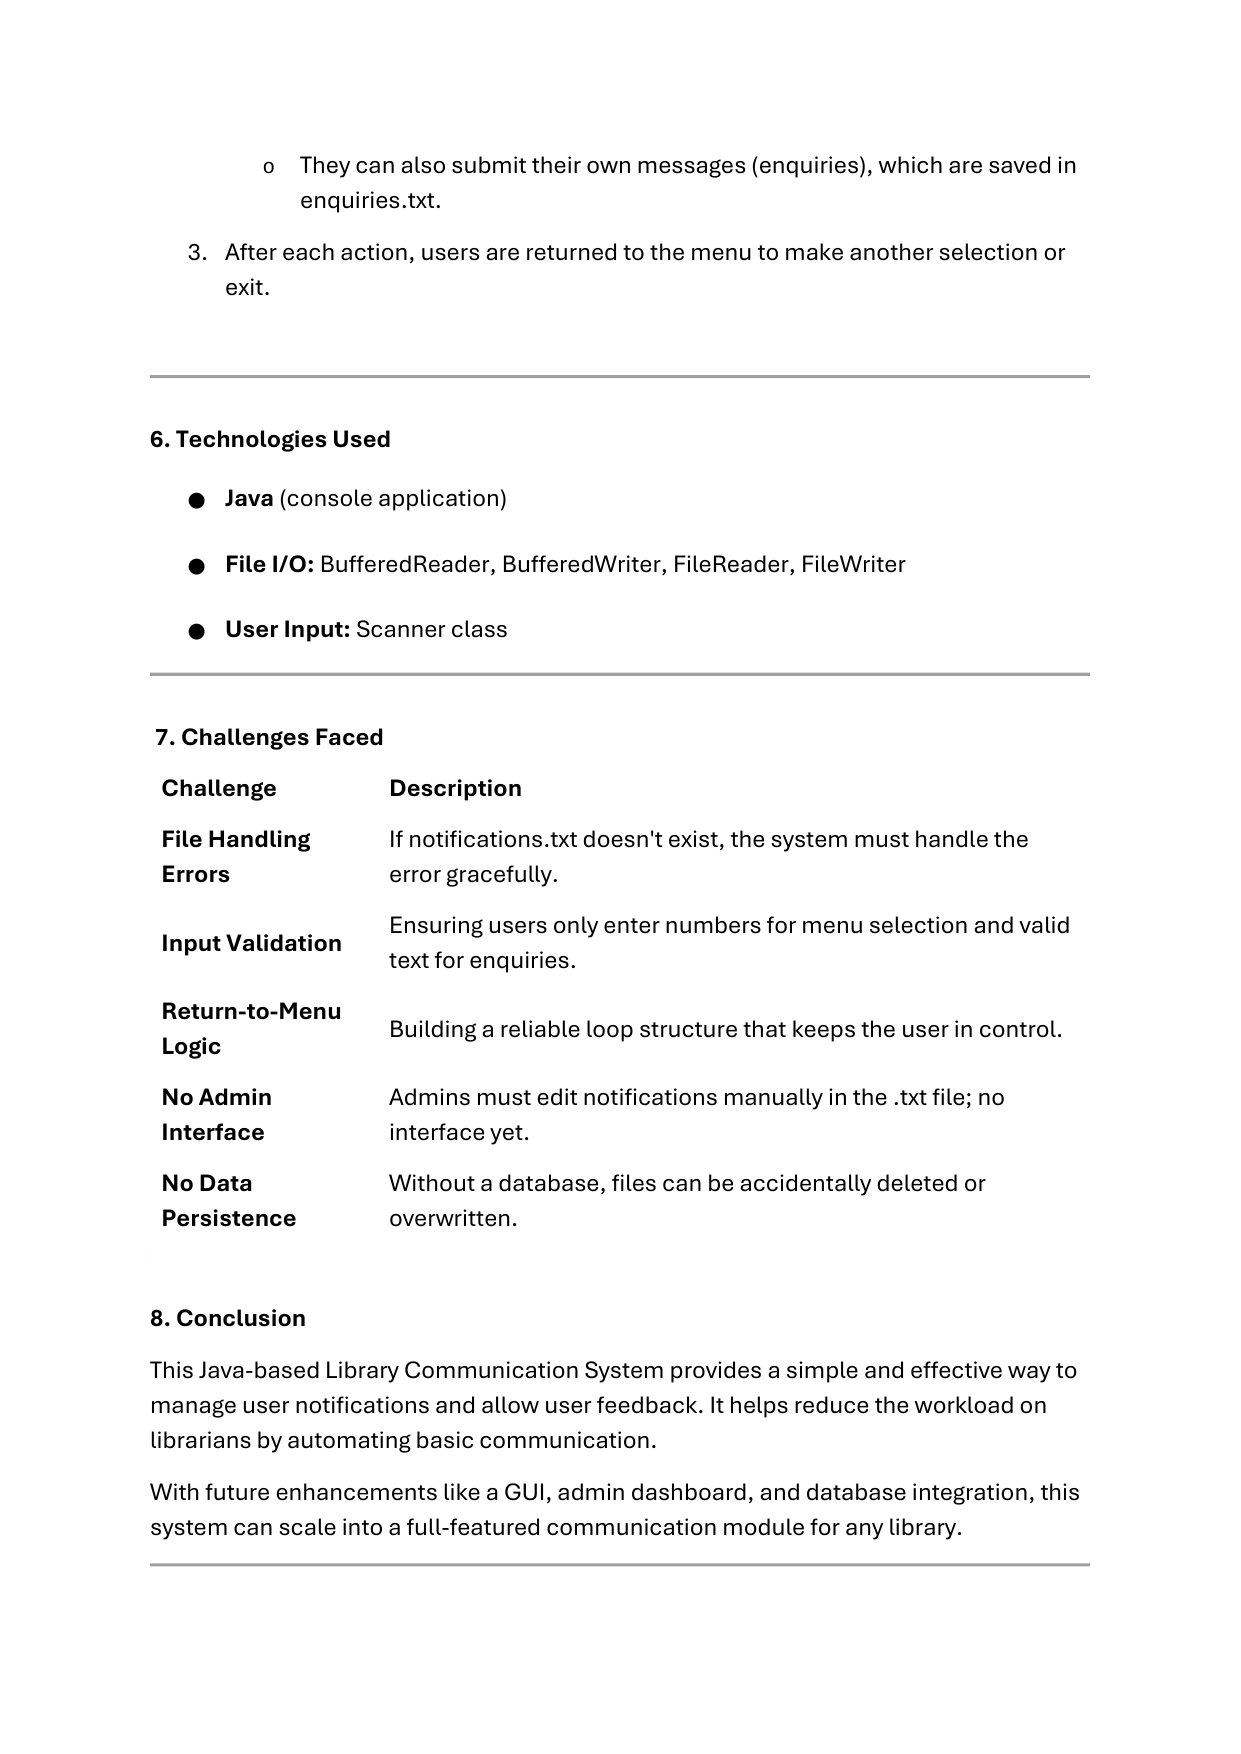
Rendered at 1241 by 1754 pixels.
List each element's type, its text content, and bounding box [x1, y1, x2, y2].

text 8. Conclusion [150, 1303, 1090, 1334]
list User Input: Scanner class [187, 607, 1090, 650]
table_cell Admins must edit notifications manually in the .txt file; no interface yet. [378, 1083, 1090, 1168]
text This Java-based Library Communication System provides a simple and effective way to manage user notifications and allow user feedback. It helps reduce the workload on librarians by automating basic communication. [150, 1355, 1090, 1456]
table_cell No Admin Interface [150, 1083, 378, 1168]
table_header Description [378, 773, 1090, 824]
table_header Challenge [150, 773, 378, 824]
table_cell Ensuring users only enter numbers for menu selection and valid text for enquiries. [378, 910, 1090, 996]
table_cell Without a database, files can be accidentally deleted or overwritten. [378, 1169, 1090, 1254]
list They can also submit their own messages (enquiries), which are saved in enquiries.txt. [262, 150, 1090, 216]
list Java (console application) [187, 476, 1090, 518]
table_cell No Data Persistence [150, 1169, 378, 1254]
table_cell Return-to-Menu Logic [150, 996, 378, 1082]
list After each action, users are returned to the menu to make another selection or exit. [187, 237, 1090, 302]
table_cell If notifications.txt doesn't exist, the system must handle the error gracefully. [378, 824, 1090, 910]
table_cell Building a reliable loop structure that keeps the user in control. [378, 996, 1090, 1082]
text With future enhancements like a GUI, admin dashboard, and database integration, this system can scale into a full-featured communication module for any library. [150, 1477, 1090, 1542]
table_cell Input Validation [150, 910, 378, 996]
text 7. Challenges Faced [150, 722, 1090, 752]
text 6. Technologies Used [150, 424, 1090, 454]
table_cell File Handling Errors [150, 824, 378, 910]
list File I/O: BufferedReader, BufferedWriter, FileReader, FileWriter [187, 541, 1090, 584]
